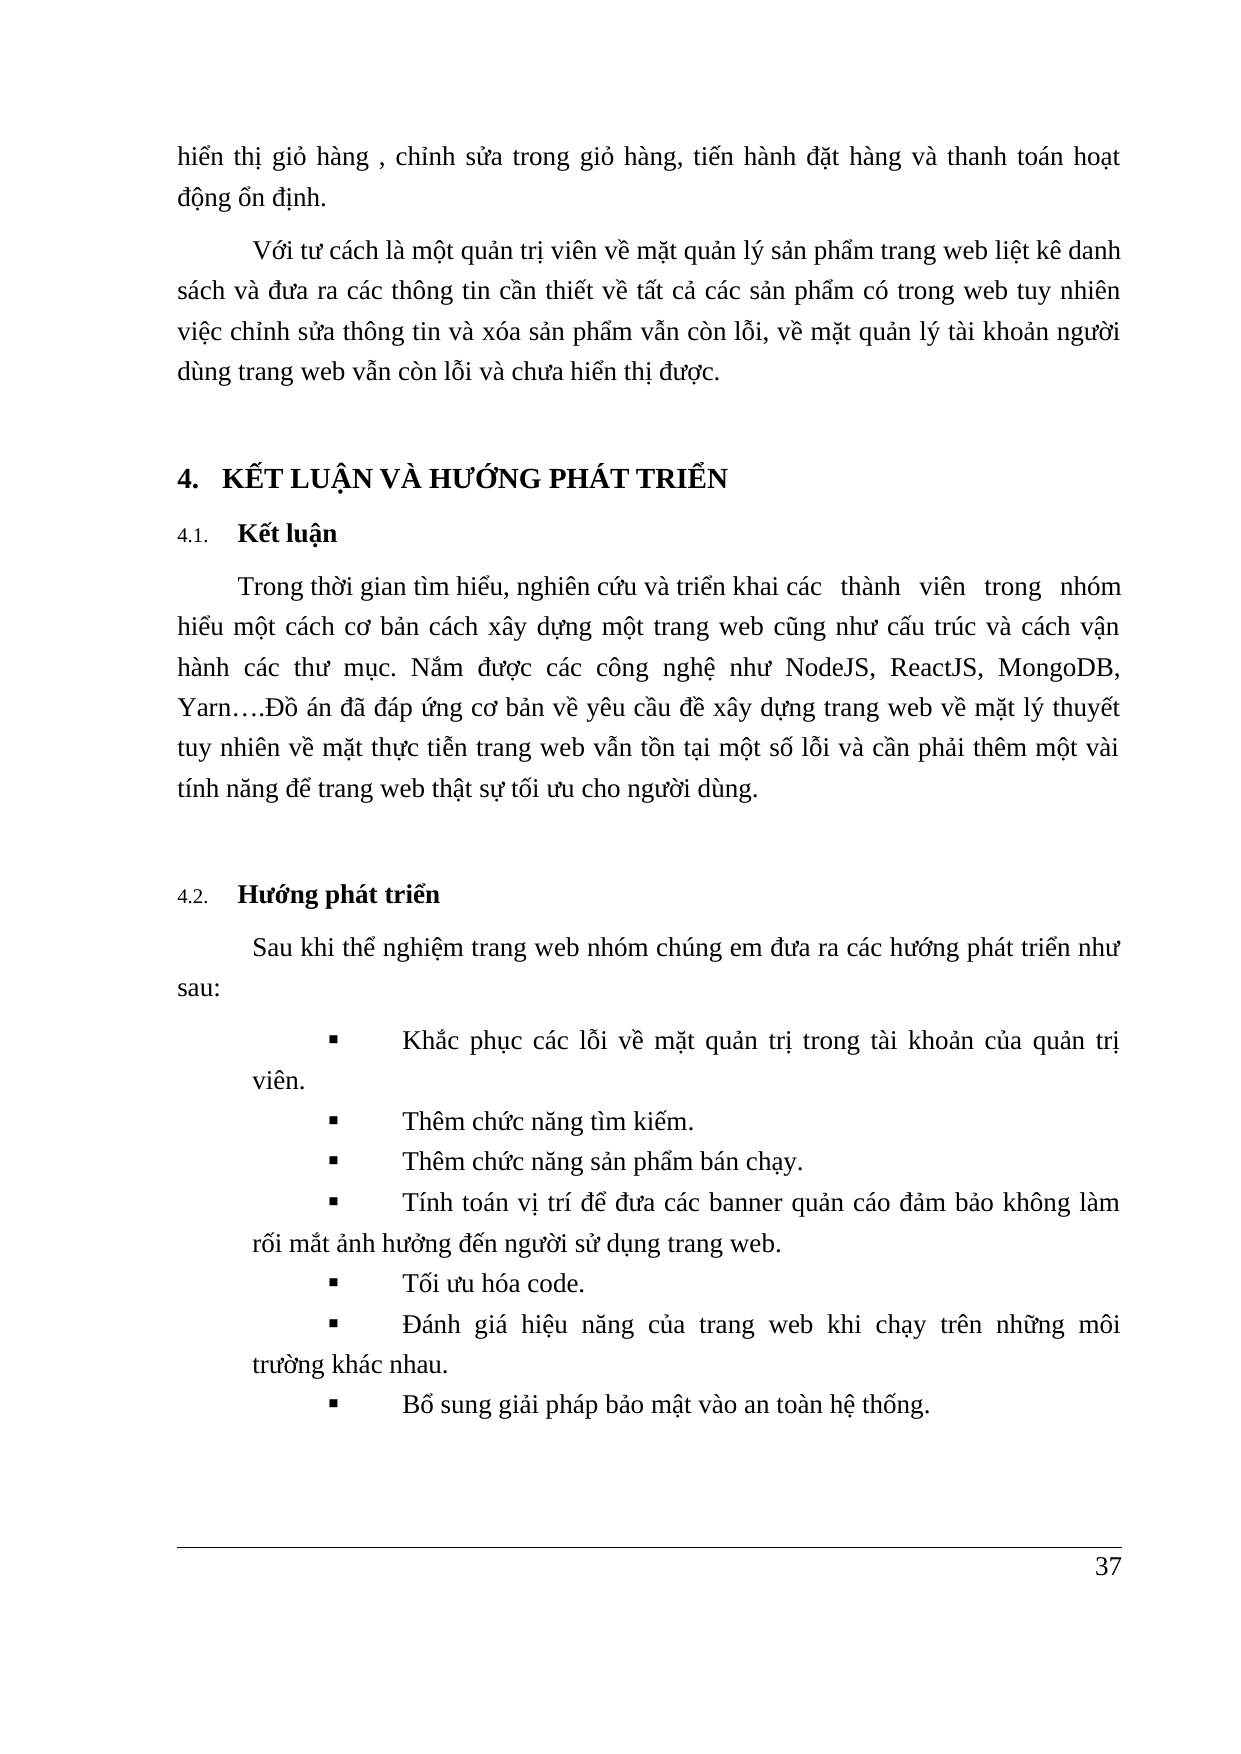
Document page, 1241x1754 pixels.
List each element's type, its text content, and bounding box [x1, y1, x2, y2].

text Bổ sung giải pháp bảo mật vào an toàn hệ thống. [252, 1389, 1122, 1420]
text Tối ưu hóa code. [252, 1267, 1122, 1298]
text Đánh giá hiệu năng của trang web khi chạy trên những môi trường khác nhau. [252, 1308, 1122, 1379]
text Trong thời gian tìm hiểu, nghiên cứu và triển khai các thành viên trong nhóm hiểu một cách cơ bản cách xây dựng một trang web cũng như cấu trúc và cách vận hành các thư mục. Nắm được các công nghệ như NodeJS, ReactJS, MongoDB, Yarn….Đồ án đã đáp ứng cơ bản về yêu cầu đề xây dựng trang web về mặt lý thuyết tuy nhiên về mặt thực tiễn trang web vẫn tồn tại một số lỗi và cần phải thêm một vài tính năng để trang web thật sự tối ưu cho người dùng. [177, 570, 1122, 803]
text Khắc phục các lỗi về mặt quản trị trong tài khoản của quản trị viên. [252, 1024, 1122, 1096]
text Với tư cách là một quản trị viên về mặt quản lý sản phẩm trang web liệt kê danh sách và đưa ra các thông tin cần thiết về tất cả các sản phẩm có trong web tuy nhiên việc chỉnh sửa thông tin và xóa sản phẩm vẫn còn lỗi, về mặt quản lý tài khoản người dùng trang web vẫn còn lỗi và chưa hiển thị được. [177, 234, 1122, 386]
subtitle Hướng phát triển [177, 878, 1122, 909]
text Thêm chức năng tìm kiếm. [252, 1105, 1122, 1136]
subtitle Kết luận [177, 517, 1122, 548]
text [177, 140, 1122, 212]
subtitle KẾT LUẬN VÀ HƯỚNG PHÁT TRIỂN [177, 461, 1122, 494]
text Thêm chức năng sản phẩm bán chạy. [252, 1146, 1122, 1177]
text Sau khi thể nghiệm trang web nhóm chúng em đưa ra các hướng phát triển như sau: [177, 931, 1122, 1002]
text Tính toán vị trí để đưa các banner quản cáo đảm bảo không làm rối mắt ảnh hưởng đến người sử dụng trang web. [252, 1186, 1122, 1258]
